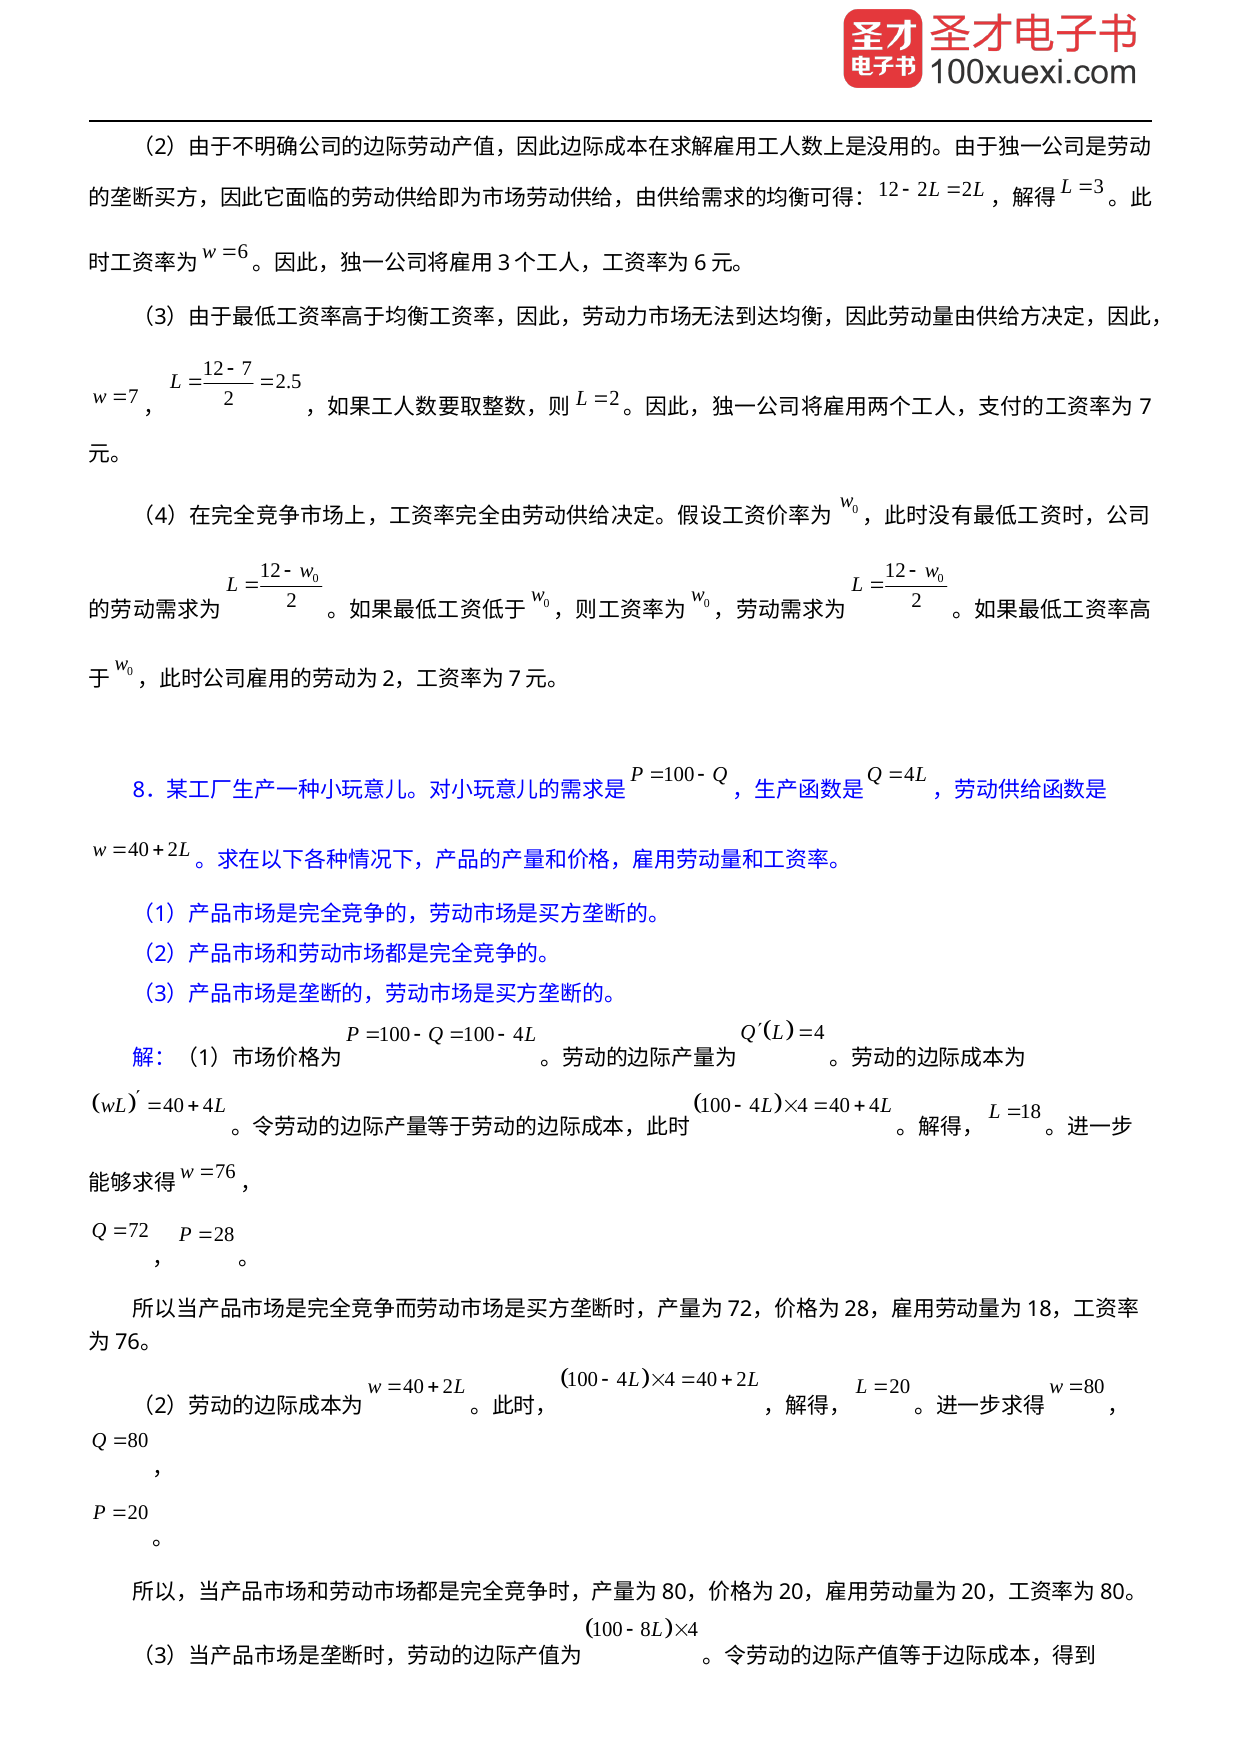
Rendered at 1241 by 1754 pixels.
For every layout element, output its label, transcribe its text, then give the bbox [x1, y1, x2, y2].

text 所以，当产品市场和劳动市场都是完全竞争时，产量为80，价格为20，雇用劳动量为20，工资率为80。 [88, 1573, 1152, 1606]
text （2）劳动的边际成本为。此时，，解得，。进一步求得，， [88, 1363, 1152, 1493]
text 解：（1）市场价格为。劳动的边际产量为。劳动的边际成本为。令劳动的边际产量等于劳动的边际成本，此时。解得，。进一步能够求得， [88, 1016, 1152, 1211]
text 。 [88, 1501, 1152, 1566]
picture [834, 0, 1152, 97]
text （4）在完全竞争市场上，工资率完全由劳动供给决定。假设工资价率为，此时没有最低工资时，公司的劳动需求为。如果最低工资低于，则工资率为，劳动需求为。如果最低工资率高于，此时公司雇用的劳动为2，工资率为7元。 [88, 476, 1152, 703]
text ，。 [88, 1218, 1152, 1283]
text （3）产品市场是垄断的，劳动市场是买方垄断的。 [88, 976, 1152, 1008]
text （3）当产品市场是垄断时，劳动的边际产值为。令劳动的边际产值等于边际成本，得到 [88, 1613, 1152, 1678]
text 所以当产品市场是完全竞争而劳动市场是买方垄断时，产量为72，价格为28，雇用劳动量为18，工资率为76。 [88, 1291, 1152, 1356]
text （1）产品市场是完全竞争的，劳动市场是买方垄断的。 [88, 896, 1152, 928]
text （3）由于最低工资率高于均衡工资率，因此，劳动力市场无法到达均衡，因此劳动量由供给方决定，因此， [88, 298, 1152, 331]
text （2）产品市场和劳动市场都是完全竞争的。 [88, 936, 1152, 968]
text ，，如果工人数要取整数，则。因此，独一公司将雇用两个工人，支付的工资率为7元。 [88, 338, 1152, 468]
text 。求在以下各种情况下，产品的产量和价格，雇用劳动量和工资率。 [88, 823, 1152, 888]
text 8．某工厂生产一种小玩意儿。对小玩意儿的需求是，生产函数是，劳动供给函数是 [88, 751, 1152, 816]
text （2）由于不明确公司的边际劳动产值，因此边际成本在求解雇用工人数上是没用的。由于独一公司是劳动的垄断买方，因此它面临的劳动供给即为市场劳动供给，由供给需求的均衡可得：，解得。此时工资率为。因此，独一公司将雇用3个工人，工资率为6元。 [88, 128, 1152, 291]
